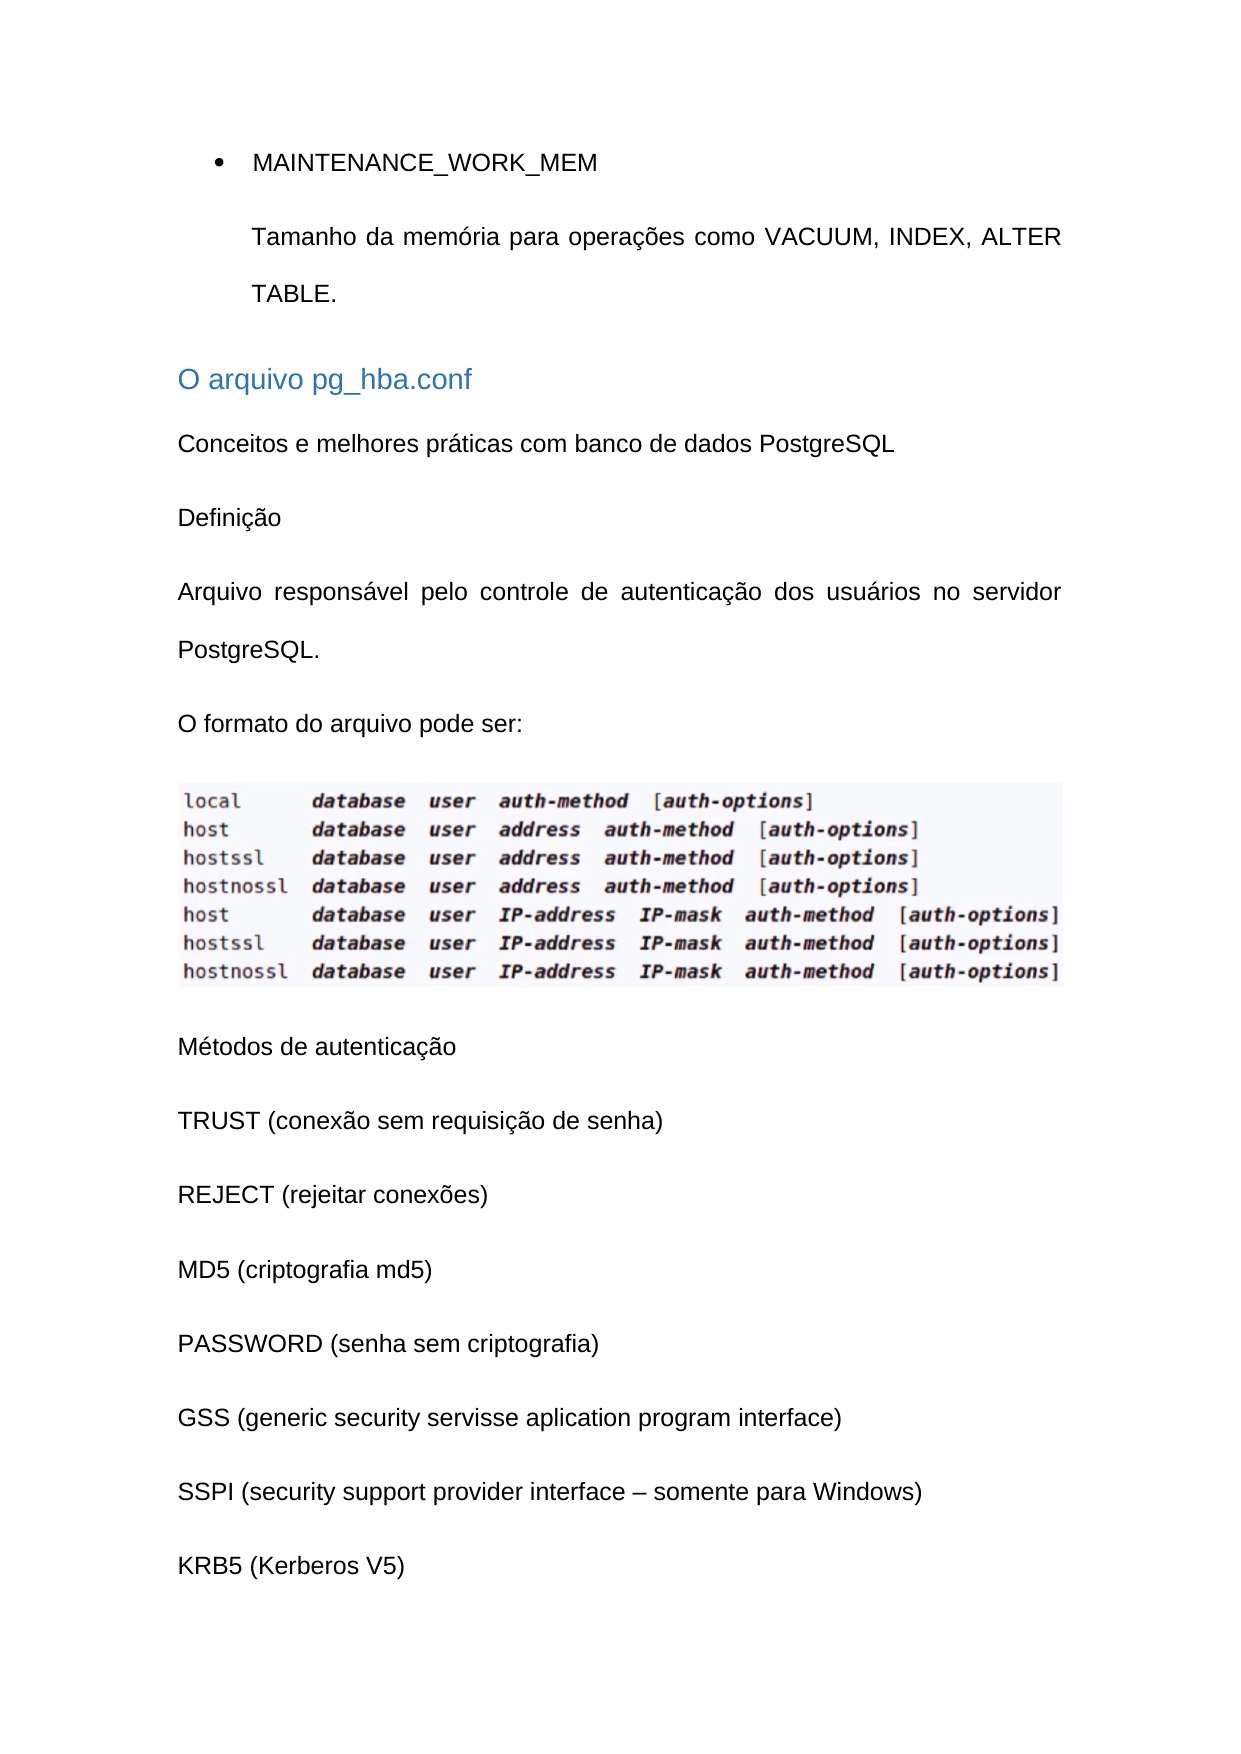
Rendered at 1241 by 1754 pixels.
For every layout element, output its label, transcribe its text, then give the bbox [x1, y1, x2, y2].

subtitle O arquivo pg_hba.conf [177, 362, 1063, 396]
text REJECT (rejeitar conexões) [177, 1181, 1063, 1209]
text GSS (generic security servisse aplication program interface) [177, 1403, 1063, 1432]
text Métodos de autenticação [177, 1032, 1063, 1061]
list MAINTENANCE_WORK_MEM [215, 148, 1063, 176]
text MD5 (criptografia md5) [177, 1255, 1063, 1283]
text Arquivo responsável pelo controle de autenticação dos usuários no servidor PostgreSQL. [177, 577, 1063, 664]
text TRUST (conexão sem requisição de senha) [177, 1106, 1063, 1135]
text O formato do arquivo pode ser: [177, 709, 1063, 738]
text KRB5 (Kerberos V5) [177, 1551, 1063, 1580]
text Definição [177, 503, 1063, 532]
text SSPI (security support provider interface – somente para Windows) [177, 1477, 1063, 1506]
text PASSWORD (senha sem criptografia) [177, 1329, 1063, 1358]
text Conceitos e melhores práticas com banco de dados PostgreSQL [177, 429, 1063, 458]
text Tamanho da memória para operações como VACUUM, INDEX, ALTER TABLE. [251, 222, 1063, 308]
